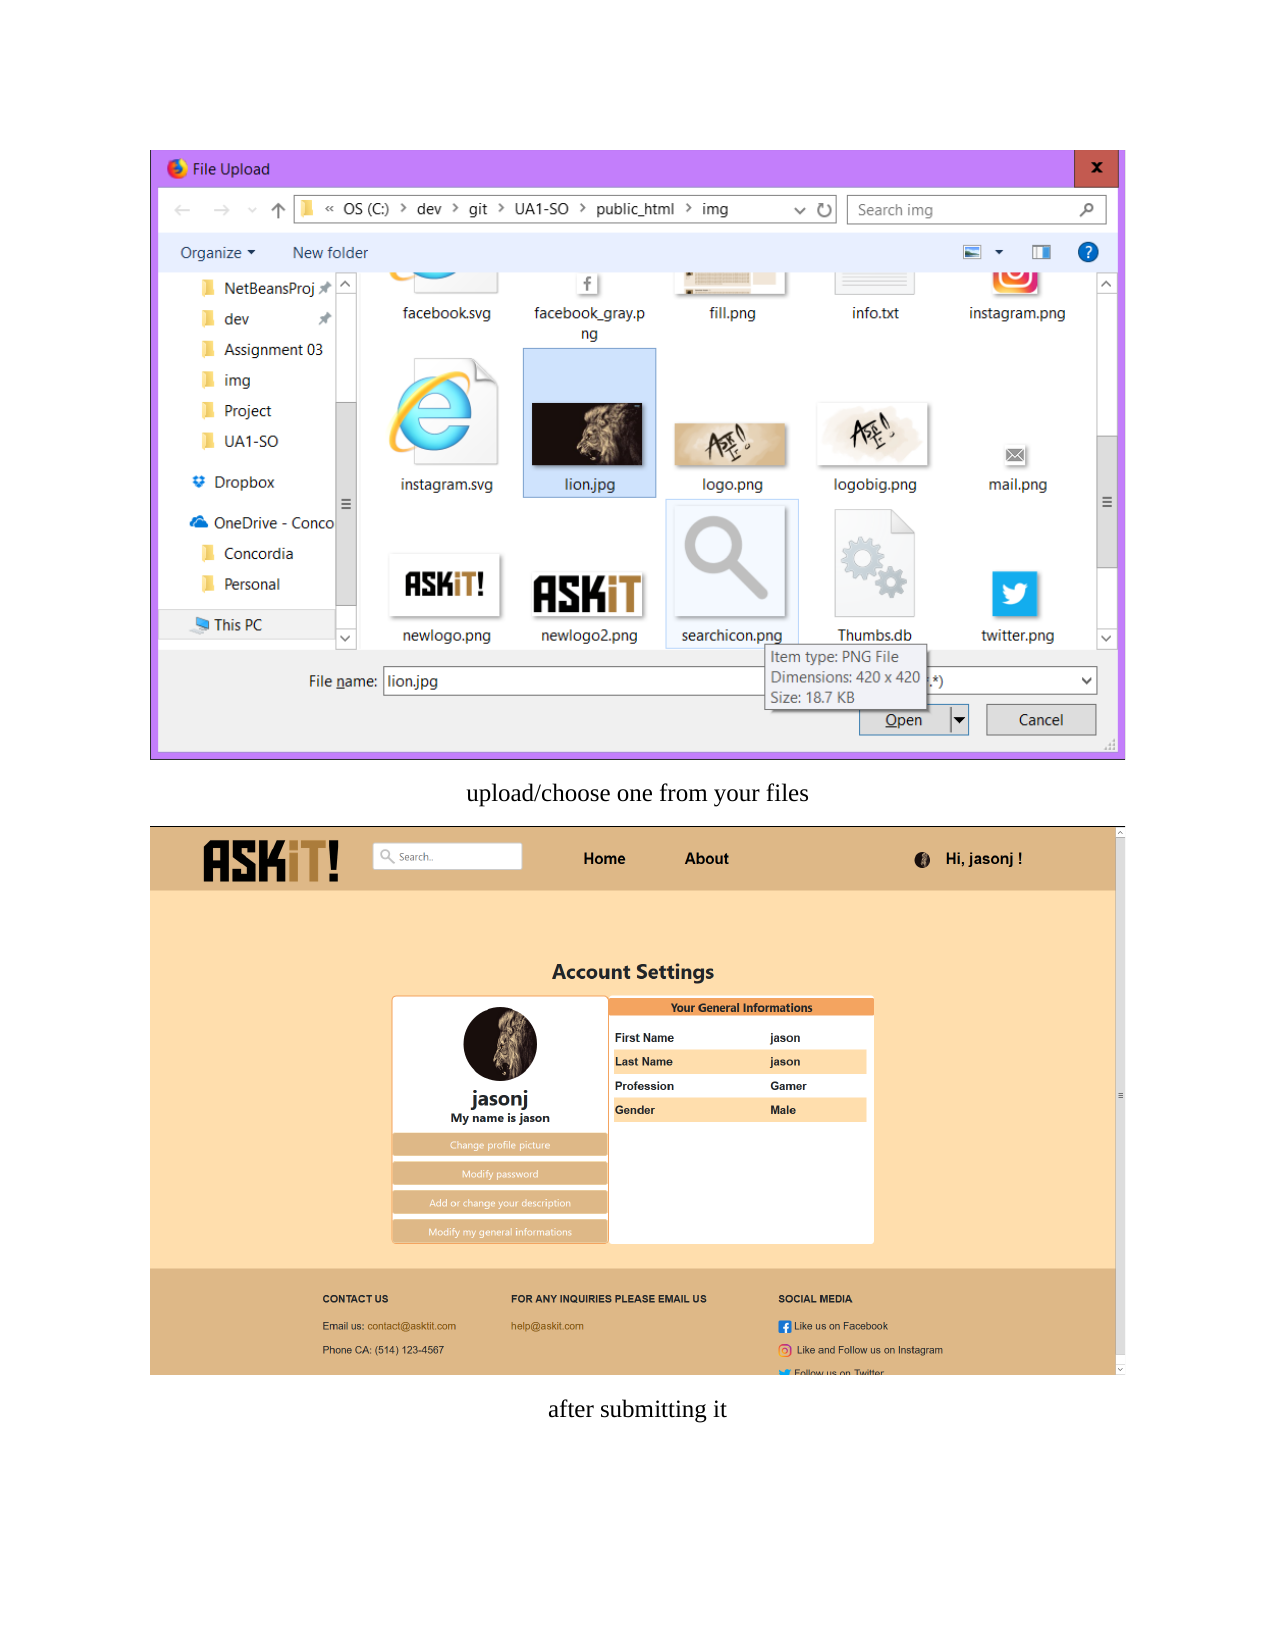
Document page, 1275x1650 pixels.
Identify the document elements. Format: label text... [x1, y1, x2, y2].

picture [150, 150, 1125, 760]
text after submitting it [150, 1394, 1125, 1422]
text upload/choose one from your files [150, 778, 1125, 807]
picture [150, 826, 1125, 1375]
